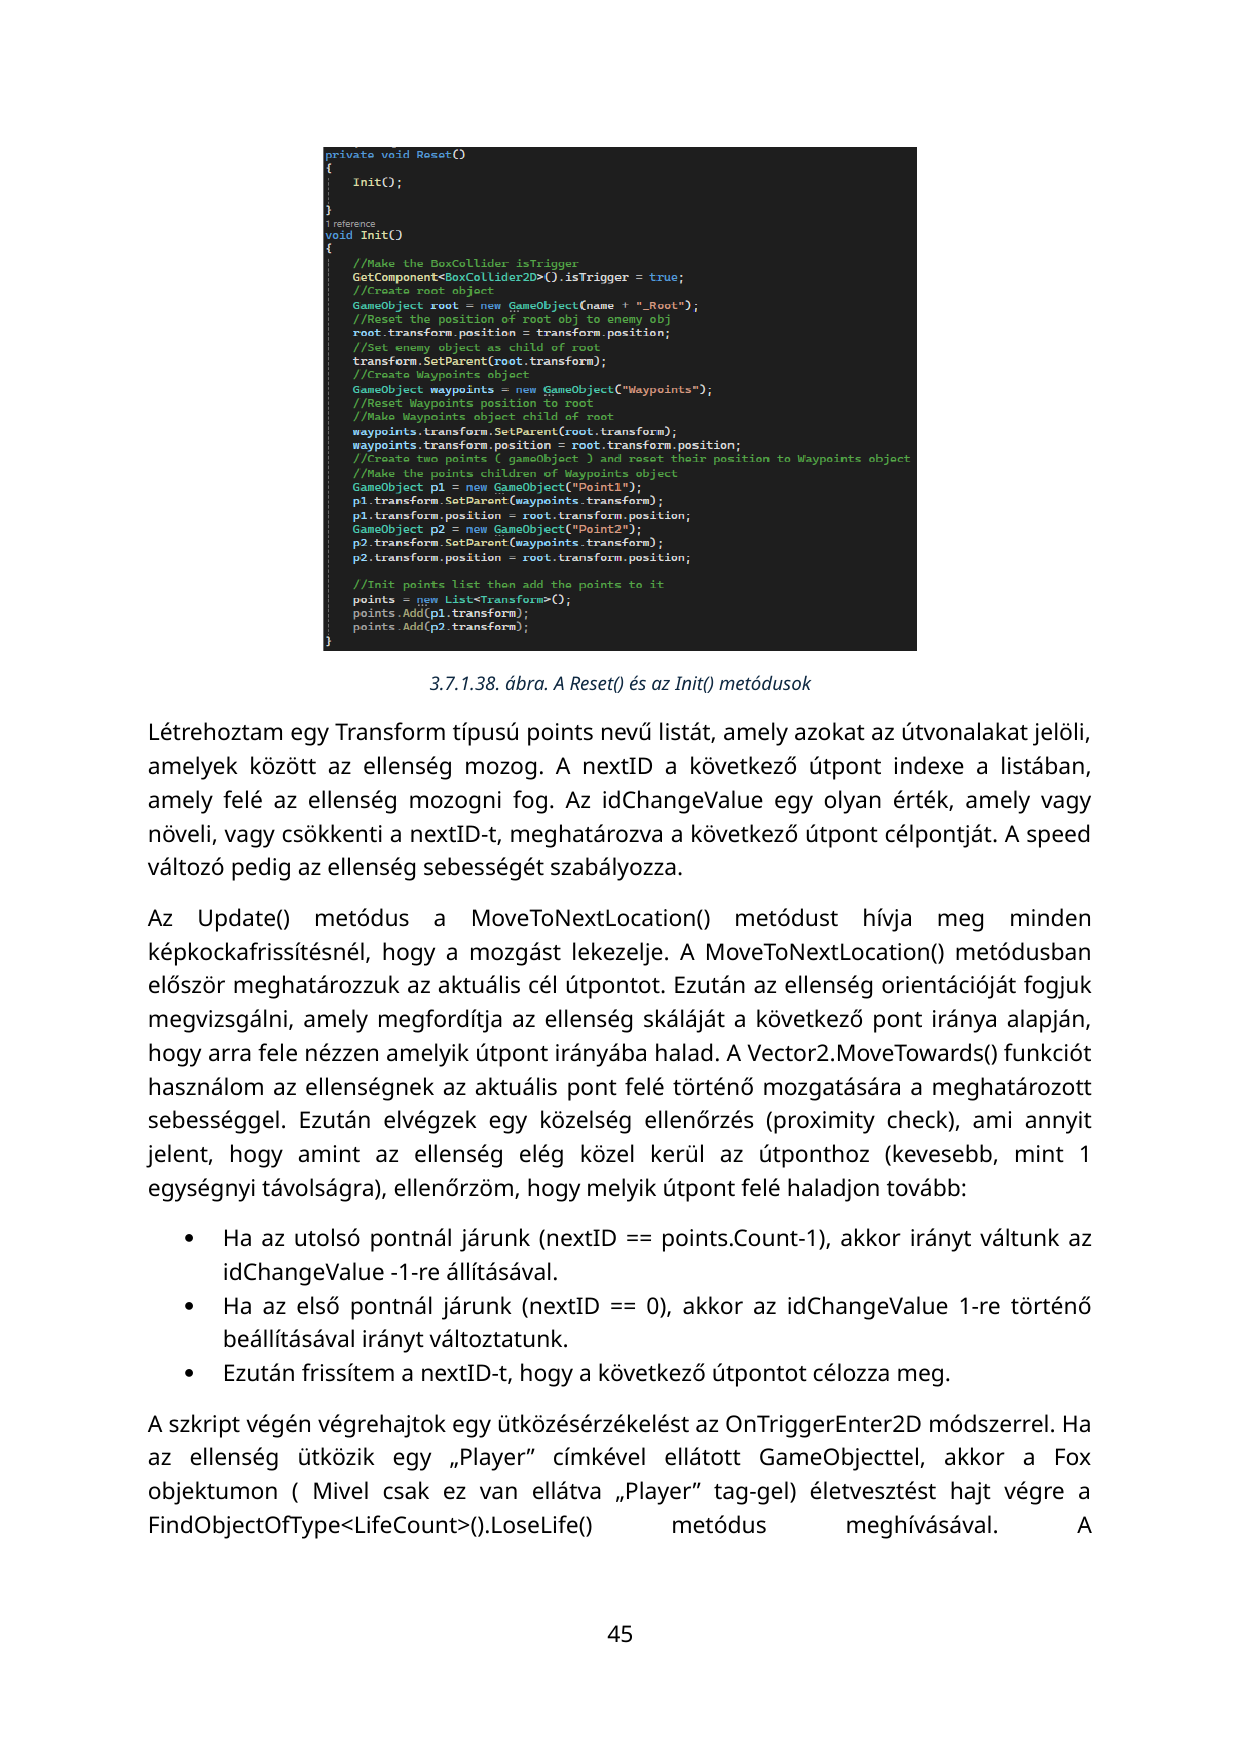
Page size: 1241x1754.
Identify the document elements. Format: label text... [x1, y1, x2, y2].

list Ezután frissítem a nextID-t, hogy a következő útpontot célozza meg. [185, 1357, 1093, 1388]
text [148, 1407, 1093, 1540]
text Az Update() metódus a MoveToNextLocation() metódust hívja meg minden képkockafrissítésnél, hogy a mozgást lekezelje. A MoveToNextLocation() metódusban először meghatározzuk az aktuális cél útpontot. Ezután az ellenség orientációját fogjuk megvizsgálni, amely megfordítja az ellenség skáláját a következő pont iránya alapján, hogy arra fele nézzen amelyik útpont irányába halad. A Vector2.MoveTowards() funkciót használom az ellenségnek az aktuális pont felé történő mozgatására a meghatározott sebességgel. Ezután elvégzek egy közelség ellenőrzés (proximity check), ami annyit jelent, hogy amint az ellenség elég közel kerül az útponthoz (kevesebb, mint 1 egységnyi távolságra), ellenőrzöm, hogy melyik útpont felé haladjon tovább: [148, 902, 1093, 1203]
picture [323, 147, 917, 651]
text Létrehoztam egy Transform típusú points nevű listát, amely azokat az útvonalakat jelöli, amelyek között az ellenség mozog. A nextID a következő útpont indexe a listában, amely felé az ellenség mozogni fog. Az idChangeValue egy olyan érték, amely vagy növeli, vagy csökkenti a nextID-t, meghatározva a következő útpont célpontját. A speed változó pedig az ellenség sebességét szabályozza. [148, 716, 1093, 882]
list Ha az első pontnál járunk (nextID == 0), akkor az idChangeValue 1-re történő beállításával irányt változtatunk. [185, 1289, 1093, 1354]
list Ha az utolsó pontnál járunk (nextID == points.Count-1), akkor irányt váltunk az idChangeValue -1-re állításával. [185, 1222, 1093, 1287]
